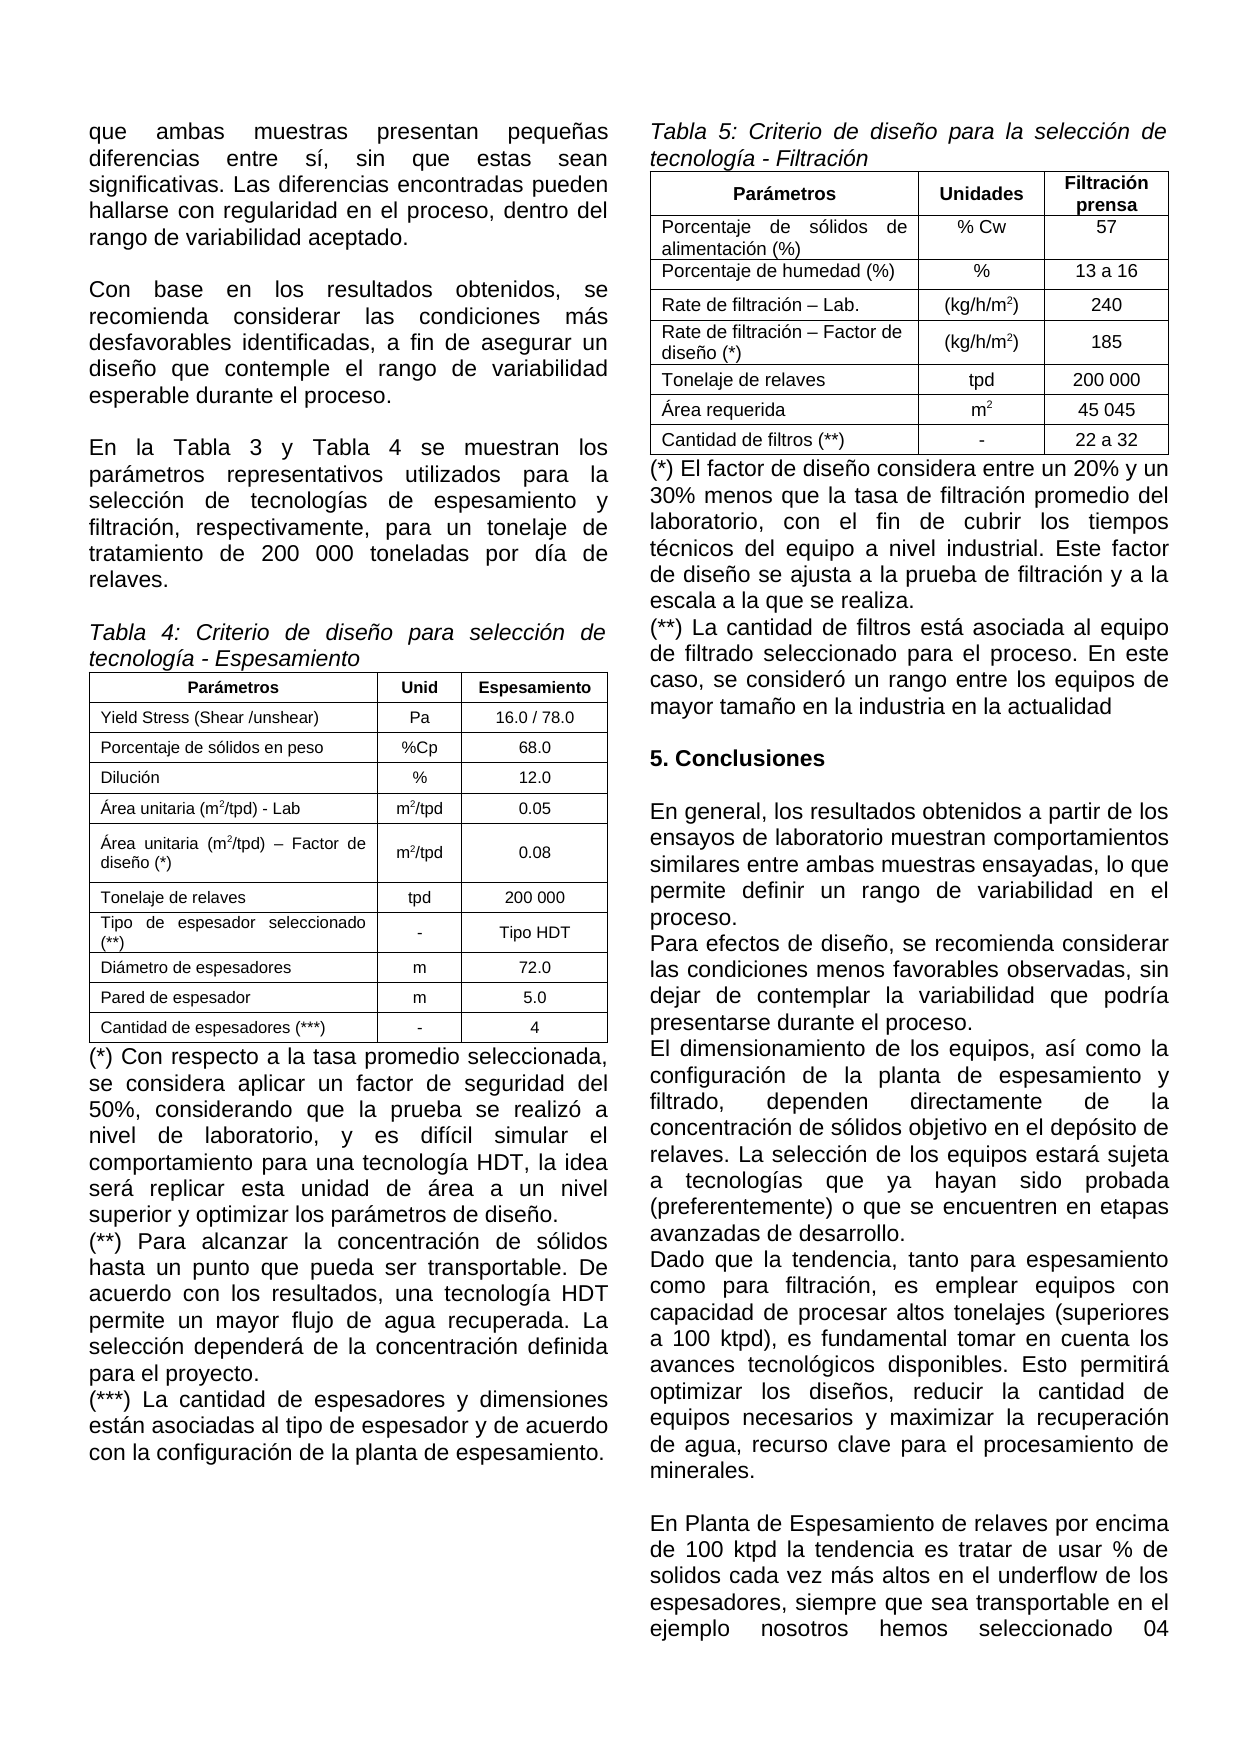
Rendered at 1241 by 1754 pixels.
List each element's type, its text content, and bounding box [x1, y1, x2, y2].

table_cell 0.08 [462, 824, 607, 882]
table_cell Tipo de espesador seleccionado (**) [90, 913, 377, 952]
table_header Espesamiento [462, 673, 607, 702]
table_cell 16.0 / 78.0 [462, 703, 607, 732]
table_cell tpd [378, 883, 461, 912]
table_cell 72.0 [462, 953, 607, 982]
table_cell 57 [1045, 216, 1168, 259]
table_cell Área unitaria (m2/tpd) - Lab [90, 794, 377, 823]
table_cell 200 000 [1045, 365, 1168, 394]
text 5. Conclusiones [649, 745, 1169, 772]
table_cell Porcentaje de sólidos de alimentación (%) [651, 216, 918, 259]
text (***) La cantidad de espesadores y dimensiones están asociadas al tipo de espesador y de acuerdo con la configuración de la planta de espesamiento. [89, 1386, 608, 1465]
table_header Parámetros [90, 673, 377, 702]
text (**) Para alcanzar la concentración de sólidos hasta un punto que pueda ser transportable. De acuerdo con los resultados, una tecnología HDT permite un mayor flujo de agua recuperada. La selección dependerá de la concentración definida para el proyecto. [89, 1228, 608, 1386]
table_cell Porcentaje de humedad (%) [651, 260, 918, 289]
table_cell - [919, 425, 1044, 454]
table_cell 240 [1045, 290, 1168, 319]
text En general, los resultados obtenidos a partir de los ensayos de laboratorio muestran comportamientos similares entre ambas muestras ensayadas, lo que permite definir un rango de variabilidad en el proceso. [649, 798, 1169, 930]
text Con base en los resultados obtenidos, se recomienda considerar las condiciones más desfavorables identificadas, a fin de asegurar un diseño que contemple el rango de variabilidad esperable durante el proceso. [89, 276, 608, 408]
text Tabla 4: Criterio de diseño para selección de tecnología - Espesamiento [89, 619, 608, 672]
table_cell Dilución [90, 763, 377, 792]
table_cell Yield Stress (Shear /unshear) [90, 703, 377, 732]
table_cell - [378, 1013, 461, 1042]
table_cell Pa [378, 703, 461, 732]
table_cell 13 a 16 [1045, 260, 1168, 289]
table_cell Tonelaje de relaves [90, 883, 377, 912]
table_cell Cantidad de espesadores (***) [90, 1013, 377, 1042]
table_cell m [378, 953, 461, 982]
text Tabla 5: Criterio de diseño para la selección de tecnología - Filtración [649, 118, 1169, 171]
table_cell Rate de filtración – Factor de diseño (*) [651, 321, 918, 364]
table_cell %Cp [378, 733, 461, 762]
table_cell - [378, 913, 461, 952]
table_cell % [378, 763, 461, 792]
table_header Unid [378, 673, 461, 702]
table_cell % [919, 260, 1044, 289]
table_cell 185 [1045, 321, 1168, 364]
table_cell Rate de filtración – Lab. [651, 290, 918, 319]
text Para efectos de diseño, se recomienda considerar las condiciones menos favorables observadas, sin dejar de contemplar la variabilidad que podría presentarse durante el proceso. [649, 930, 1169, 1035]
text (*) El factor de diseño considera entre un 20% y un 30% menos que la tasa de filtración promedio del laboratorio, con el fin de cubrir los tiempos técnicos del equipo a nivel industrial. Este factor de diseño se ajusta a la prueba de filtración y a la escala a la que se realiza. [649, 455, 1169, 613]
table_cell Porcentaje de sólidos en peso [90, 733, 377, 762]
table_cell (kg/h/m2) [919, 290, 1044, 319]
table_cell 0.05 [462, 794, 607, 823]
table_cell m2 [919, 395, 1044, 424]
table_cell Cantidad de filtros (**) [651, 425, 918, 454]
table_header Unidades [919, 172, 1044, 215]
text (**) La cantidad de filtros está asociada al equipo de filtrado seleccionado para el proceso. En este caso, se consideró un rango entre los equipos de mayor tamaño en la industria en la actualidad [649, 613, 1169, 719]
table_cell 22 a 32 [1045, 425, 1168, 454]
table_cell tpd [919, 365, 1044, 394]
table_cell 45 045 [1045, 395, 1168, 424]
table_cell 12.0 [462, 763, 607, 792]
table_cell 4 [462, 1013, 607, 1042]
text En la Tabla 3 y Tabla 4 se muestran los parámetros representativos utilizados para la selección de tecnologías de espesamiento y filtración, respectivamente, para un tonelaje de tratamiento de 200 000 toneladas por día de relaves. [89, 434, 608, 592]
table_cell Tonelaje de relaves [651, 365, 918, 394]
table_cell Diámetro de espesadores [90, 953, 377, 982]
table_cell 68.0 [462, 733, 607, 762]
text (*) Con respecto a la tasa promedio seleccionada, se considera aplicar un factor de seguridad del 50%, considerando que la prueba se realizó a nivel de laboratorio, y es difícil simular el comportamiento para una tecnología HDT, la idea será replicar esta unidad de área a un nivel superior y optimizar los parámetros de diseño. [89, 1043, 608, 1228]
table_cell Pared de espesador [90, 983, 377, 1012]
table_cell m2/tpd [378, 824, 461, 882]
table_cell Tipo HDT [462, 913, 607, 952]
table_cell % Cw [919, 216, 1044, 259]
table_cell (kg/h/m2) [919, 321, 1044, 364]
text El dimensionamiento de los equipos, así como la configuración de la planta de espesamiento y filtrado, dependen directamente de la concentración de sólidos objetivo en el depósito de relaves. La selección de los equipos estará sujeta a tecnologías que ya hayan sido probada (preferentemente) o que se encuentren en etapas avanzadas de desarrollo. [649, 1035, 1169, 1246]
table_cell 200 000 [462, 883, 607, 912]
text Dado que la tendencia, tanto para espesamiento como para filtración, es emplear equipos con capacidad de procesar altos tonelajes (superiores a 100 ktpd), es fundamental tomar en cuenta los avances tecnológicos disponibles. Esto permitirá optimizar los diseños, reducir la cantidad de equipos necesarios y maximizar la recuperación de agua, recurso clave para el procesamiento de minerales. [649, 1246, 1169, 1483]
table_cell Área requerida [651, 395, 918, 424]
table_cell Área unitaria (m2/tpd) – Factor de diseño (*) [90, 824, 377, 882]
table_cell 5.0 [462, 983, 607, 1012]
table_cell m [378, 983, 461, 1012]
table_header Parámetros [651, 172, 918, 215]
table_header Filtración prensa [1045, 172, 1168, 215]
table_cell m2/tpd [378, 794, 461, 823]
